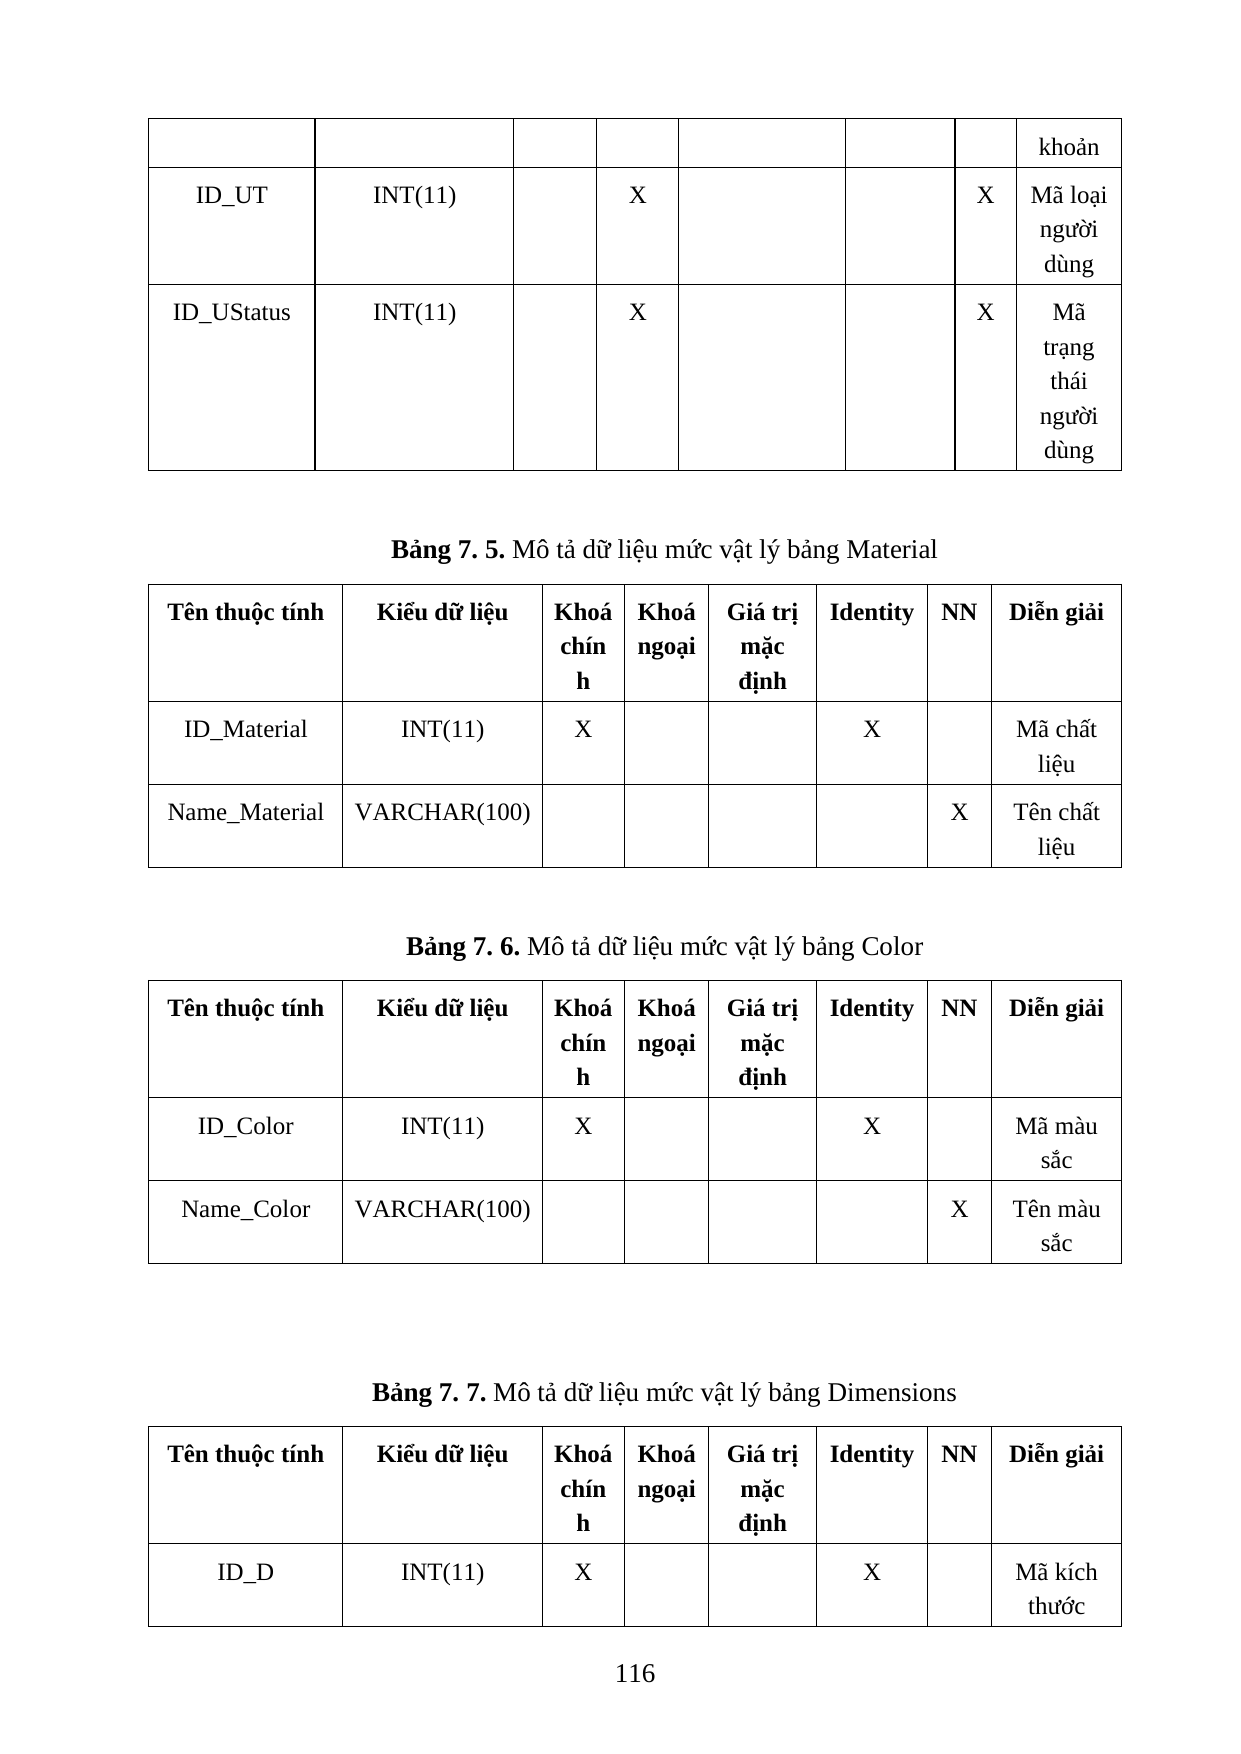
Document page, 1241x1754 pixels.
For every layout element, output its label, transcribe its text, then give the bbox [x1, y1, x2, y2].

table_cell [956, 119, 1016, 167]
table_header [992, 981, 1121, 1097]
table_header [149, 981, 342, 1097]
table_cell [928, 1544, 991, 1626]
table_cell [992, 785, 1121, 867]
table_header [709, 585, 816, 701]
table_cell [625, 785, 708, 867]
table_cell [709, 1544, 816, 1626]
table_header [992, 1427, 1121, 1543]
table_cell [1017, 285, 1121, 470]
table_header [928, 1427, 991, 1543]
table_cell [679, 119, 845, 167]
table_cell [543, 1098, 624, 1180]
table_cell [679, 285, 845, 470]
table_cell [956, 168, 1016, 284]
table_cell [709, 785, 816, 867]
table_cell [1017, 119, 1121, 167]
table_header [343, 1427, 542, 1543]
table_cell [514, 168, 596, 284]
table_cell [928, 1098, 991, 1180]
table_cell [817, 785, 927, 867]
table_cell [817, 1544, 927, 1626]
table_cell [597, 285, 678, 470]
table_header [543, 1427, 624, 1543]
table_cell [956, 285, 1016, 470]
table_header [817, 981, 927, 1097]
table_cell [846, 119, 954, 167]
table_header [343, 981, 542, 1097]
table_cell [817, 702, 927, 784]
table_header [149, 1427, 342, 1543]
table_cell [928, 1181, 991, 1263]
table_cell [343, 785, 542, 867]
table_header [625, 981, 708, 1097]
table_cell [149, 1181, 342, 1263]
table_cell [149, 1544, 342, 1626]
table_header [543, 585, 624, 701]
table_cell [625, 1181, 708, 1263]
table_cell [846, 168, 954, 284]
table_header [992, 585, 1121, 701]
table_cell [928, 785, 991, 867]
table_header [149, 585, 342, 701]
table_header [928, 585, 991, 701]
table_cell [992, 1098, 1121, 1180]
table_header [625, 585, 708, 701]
text Bảng 7. 6. Mô tả dữ liệu mức vật lý bảng Color [148, 930, 1122, 961]
text Bảng 7. 7. Mô tả dữ liệu mức vật lý bảng Dimensions [148, 1376, 1122, 1407]
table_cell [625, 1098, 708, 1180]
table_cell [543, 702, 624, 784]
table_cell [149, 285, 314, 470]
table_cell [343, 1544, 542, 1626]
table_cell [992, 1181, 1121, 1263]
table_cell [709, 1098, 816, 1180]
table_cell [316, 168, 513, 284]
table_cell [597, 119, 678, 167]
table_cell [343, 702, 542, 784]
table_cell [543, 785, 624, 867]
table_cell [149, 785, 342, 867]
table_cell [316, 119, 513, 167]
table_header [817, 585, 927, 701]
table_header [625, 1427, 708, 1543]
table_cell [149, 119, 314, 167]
text Bảng 7. 5. Mô tả dữ liệu mức vật lý bảng Material [148, 534, 1122, 565]
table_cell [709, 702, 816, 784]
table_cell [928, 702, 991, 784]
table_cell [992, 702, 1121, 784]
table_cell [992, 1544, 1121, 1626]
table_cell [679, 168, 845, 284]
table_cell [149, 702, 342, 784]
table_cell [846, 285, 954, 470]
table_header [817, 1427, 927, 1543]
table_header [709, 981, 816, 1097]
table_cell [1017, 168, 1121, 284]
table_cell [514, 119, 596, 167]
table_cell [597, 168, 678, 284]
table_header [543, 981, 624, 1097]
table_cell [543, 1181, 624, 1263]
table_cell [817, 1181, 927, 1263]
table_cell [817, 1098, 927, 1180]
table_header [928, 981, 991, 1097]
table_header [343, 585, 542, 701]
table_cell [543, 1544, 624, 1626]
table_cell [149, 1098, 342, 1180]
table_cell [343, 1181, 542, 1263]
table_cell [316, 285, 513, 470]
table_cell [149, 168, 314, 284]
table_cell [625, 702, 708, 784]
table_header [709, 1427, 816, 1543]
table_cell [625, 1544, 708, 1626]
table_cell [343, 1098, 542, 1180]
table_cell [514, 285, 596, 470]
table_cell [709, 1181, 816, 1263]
